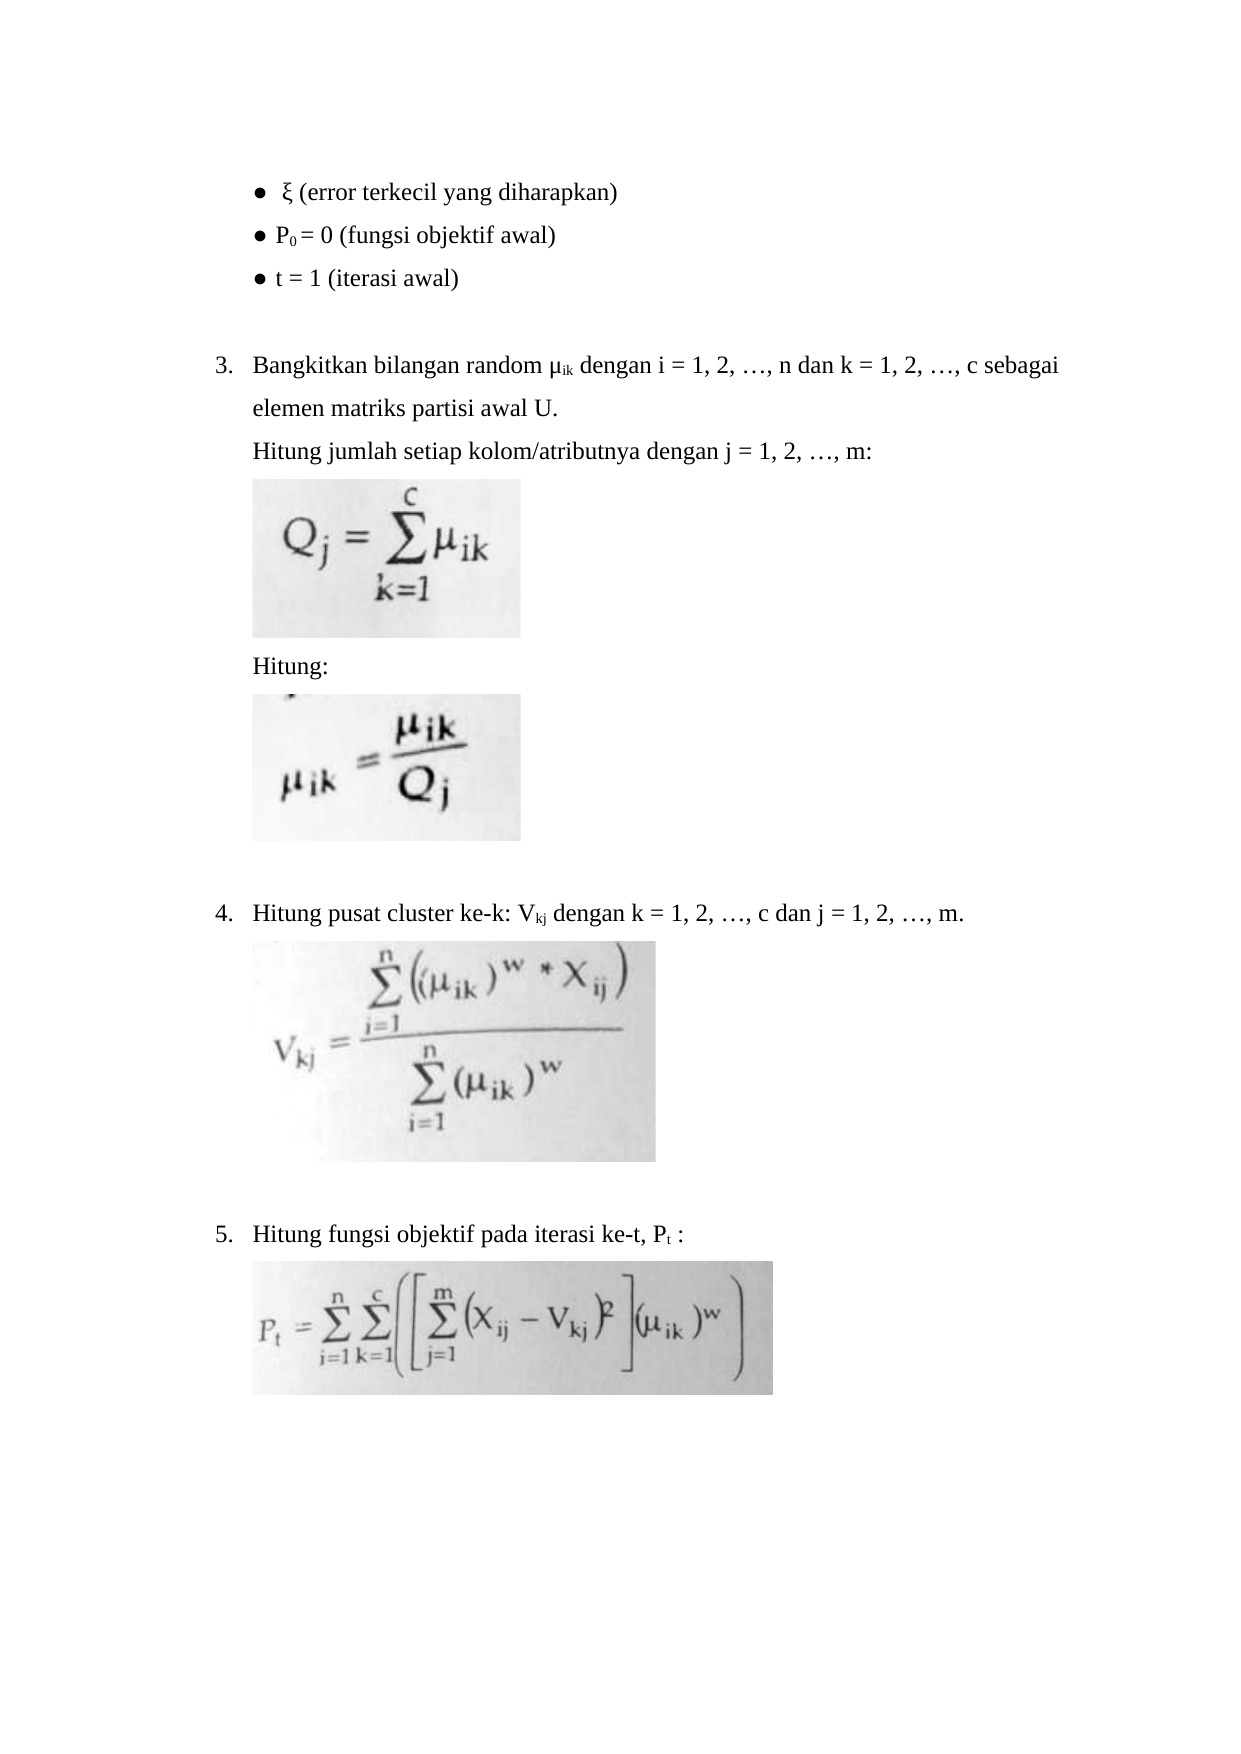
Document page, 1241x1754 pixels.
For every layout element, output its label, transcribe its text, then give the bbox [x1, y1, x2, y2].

picture [252, 479, 521, 638]
list Hitung fungsi objektif pada iterasi ke-t, Pt : [215, 1219, 1063, 1247]
picture [252, 941, 656, 1162]
list Hitung jumlah setiap kolom/atributnya dengan j = 1, 2, …, m: [252, 436, 1063, 465]
picture [252, 1261, 773, 1395]
list Hitung: [252, 651, 1063, 680]
list ξ (error terkecil yang diharapkan) [252, 177, 1063, 206]
list Hitung pusat cluster ke-k: Vkj dengan k = 1, 2, …, c dan j = 1, 2, …, m. [215, 898, 1063, 927]
list P0 = 0 (fungsi objektif awal) [252, 220, 1063, 249]
list t = 1 (iterasi awal) [252, 263, 1063, 292]
picture [252, 694, 521, 841]
list Bangkitkan bilangan random μik dengan i = 1, 2, …, n dan k = 1, 2, …, c sebagai elemen matriks partisi awal U. [215, 350, 1063, 422]
